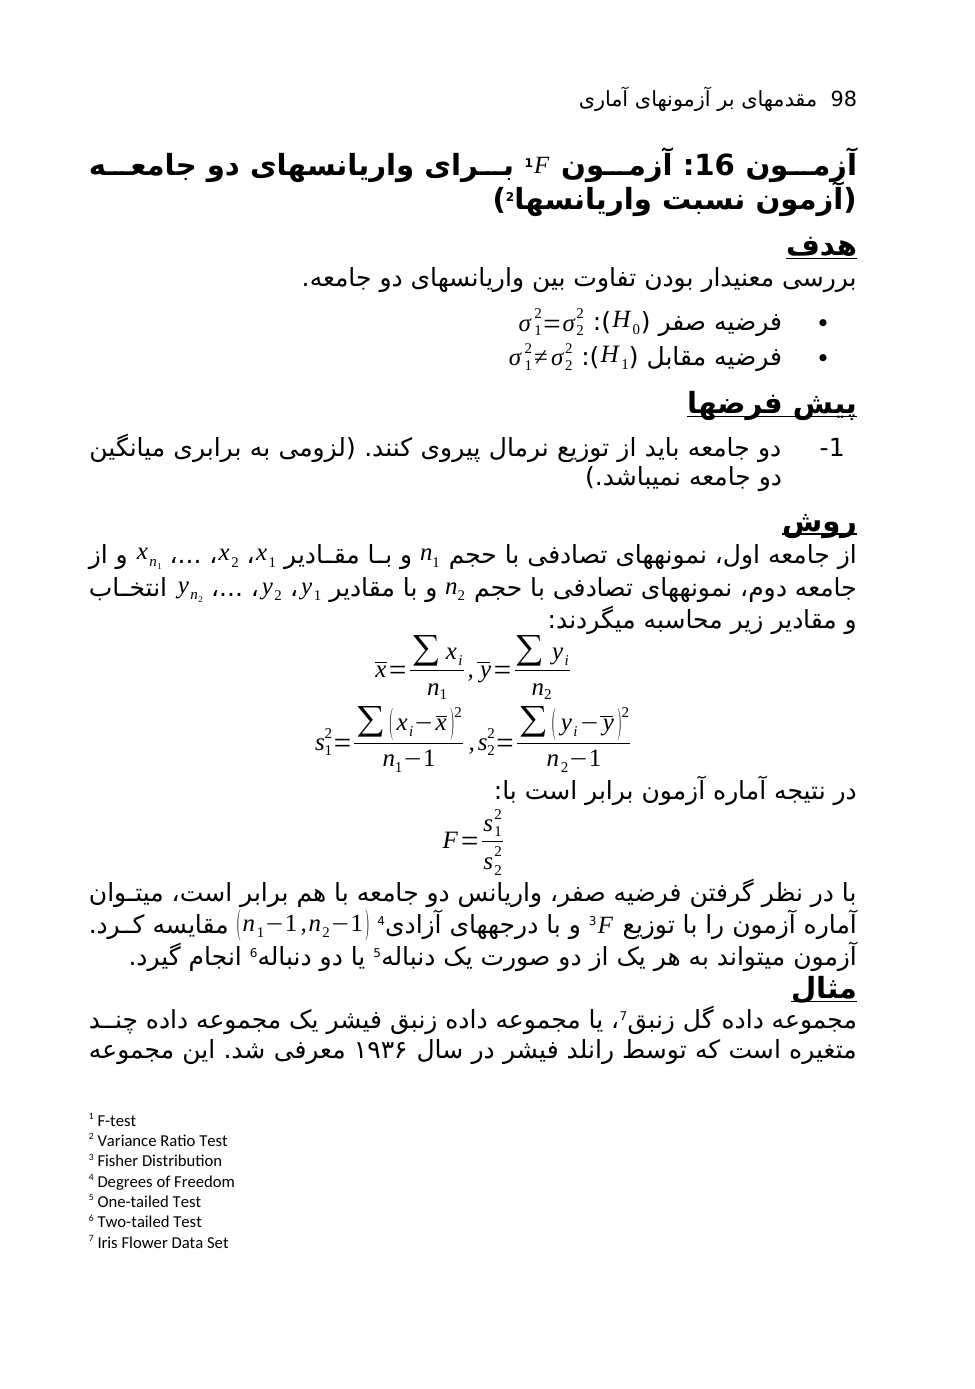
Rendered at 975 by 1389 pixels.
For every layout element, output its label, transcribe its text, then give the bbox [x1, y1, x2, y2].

text پیش فرض‏ها [89, 387, 857, 421]
subtitle آزمون 16: آزمون برای واریانس‏های دو جامعه (آزمون نسبت واریانس‏ها) [89, 148, 857, 216]
text مثال [89, 972, 857, 1006]
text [89, 1006, 857, 1064]
text از جامعه اول، نمونه‏های تصادفی با حجم و با مقادیر ، ، ...، و از جامعه دوم، نمونه‏های تصادفی با حجم و با مقادیر ، ، ...، انتخاب و مقادیر زیر محاسبه می‏گردند: [89, 538, 857, 634]
text هدف [89, 229, 857, 263]
text در نتیجه آماره آزمون برابر است با: [89, 776, 857, 805]
list فرضیه صفر (): [89, 304, 819, 339]
text روش [89, 504, 857, 538]
text با در نظر گرفتن فرضیه صفر، واریانس دو جامعه با هم برابر است، می‏توان آماره آزمون را با توزیع و با درجه‏های آزادی مقایسه کرد. آزمون می‏تواند به هر یک از دو صورت یک دنباله یا دو دنباله انجام گیرد. [89, 879, 857, 972]
list دو جامعه باید از توزیع نرمال پیروی کنند. (لزومی به برابری میانگین دو جامعه نمی‏باشد.) [89, 433, 819, 491]
list فرضیه مقابل (): [89, 339, 819, 374]
text بررسی معنی‏دار بودن تفاوت بین واریانس‏های دو جامعه. [89, 263, 857, 292]
